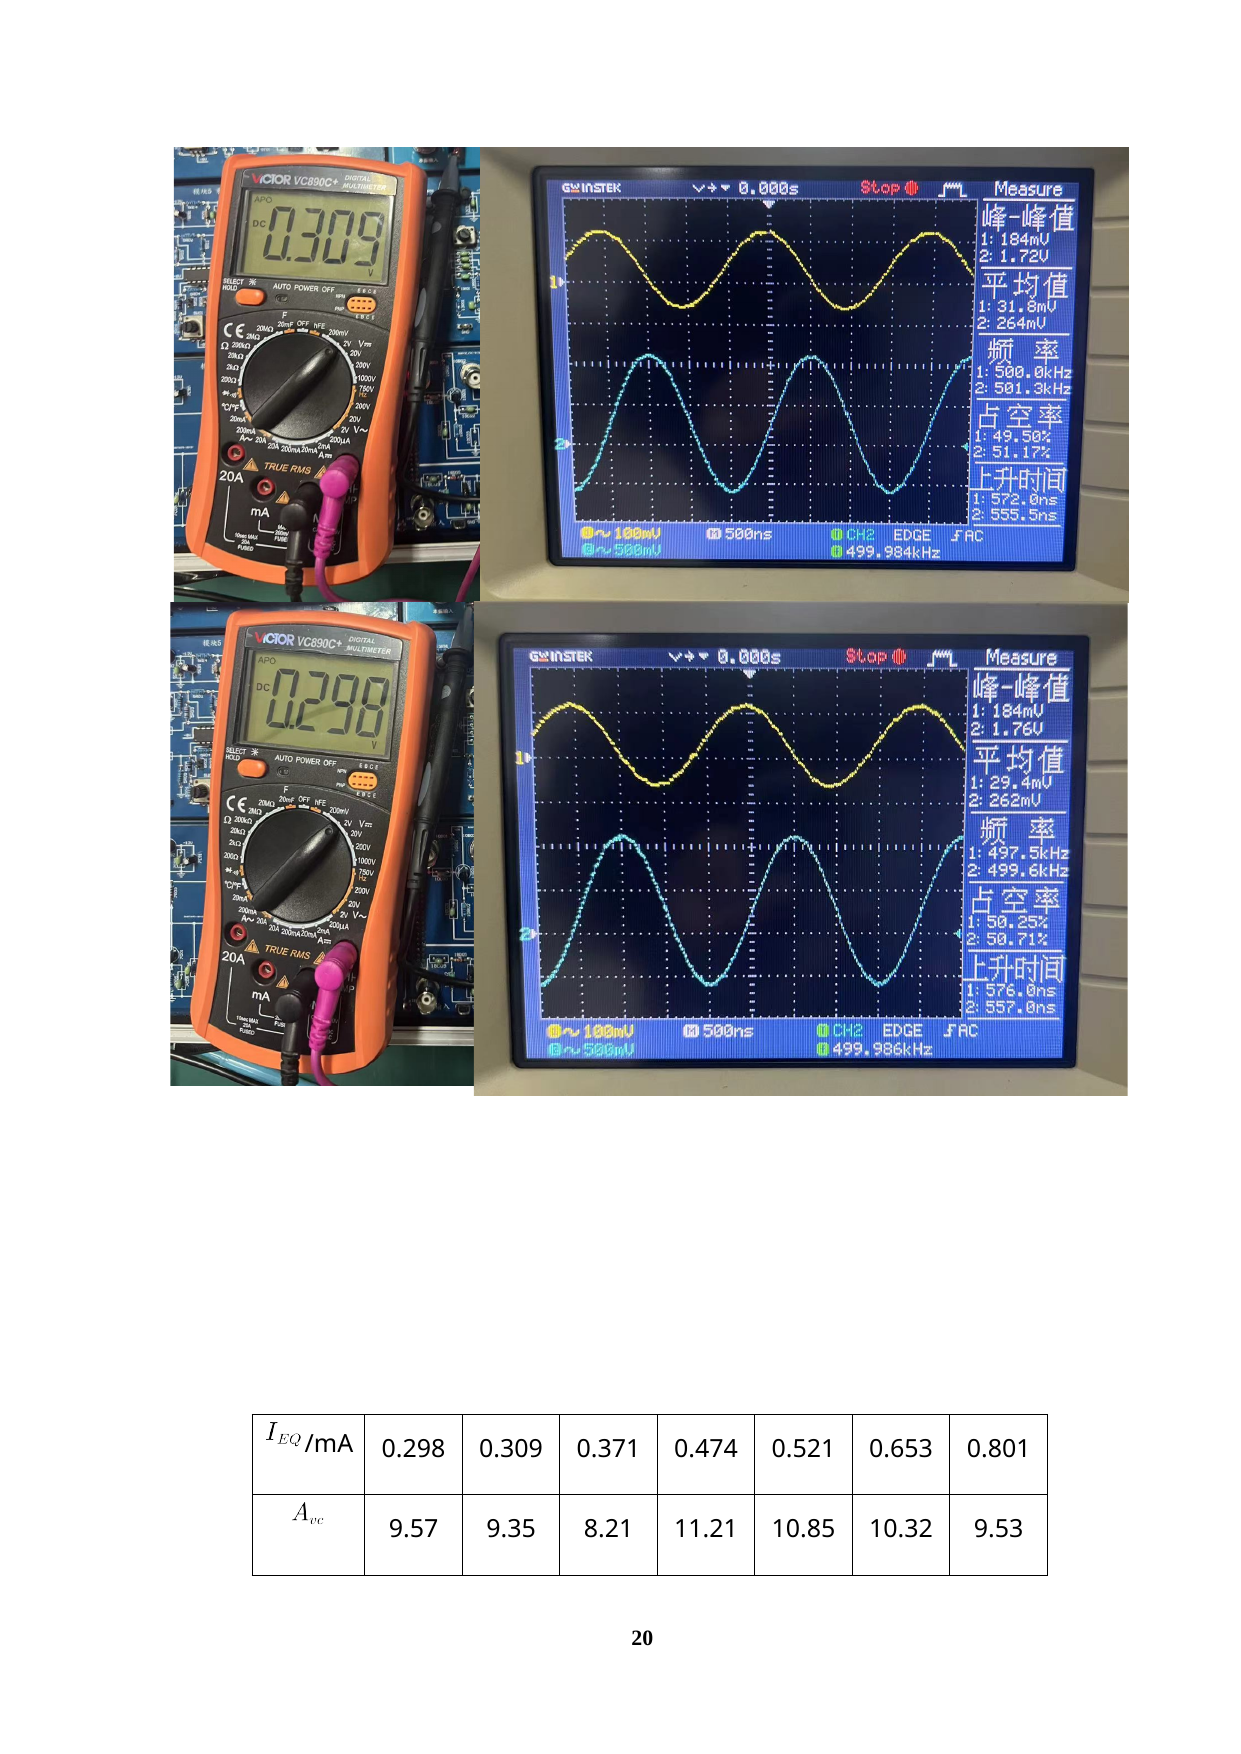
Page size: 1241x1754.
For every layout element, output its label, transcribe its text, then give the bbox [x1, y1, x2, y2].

picture [170, 147, 1129, 1096]
table_header 0.521 [755, 1415, 852, 1494]
table_cell 11.21 [658, 1495, 754, 1574]
table_header /mA [253, 1415, 364, 1494]
table_cell 10.32 [853, 1495, 949, 1574]
table_header 0.309 [463, 1415, 559, 1494]
table_cell 9.35 [463, 1495, 559, 1574]
table_header 0.298 [365, 1415, 462, 1494]
table_cell 8.21 [560, 1495, 657, 1574]
table_header 0.653 [853, 1415, 949, 1494]
table_cell 10.85 [755, 1495, 852, 1574]
table_header 0.371 [560, 1415, 657, 1494]
table_header 0.801 [950, 1415, 1047, 1494]
table_cell [253, 1495, 364, 1574]
table_cell 9.53 [950, 1495, 1047, 1574]
table_header 0.474 [658, 1415, 754, 1494]
table_cell 9.57 [365, 1495, 462, 1574]
